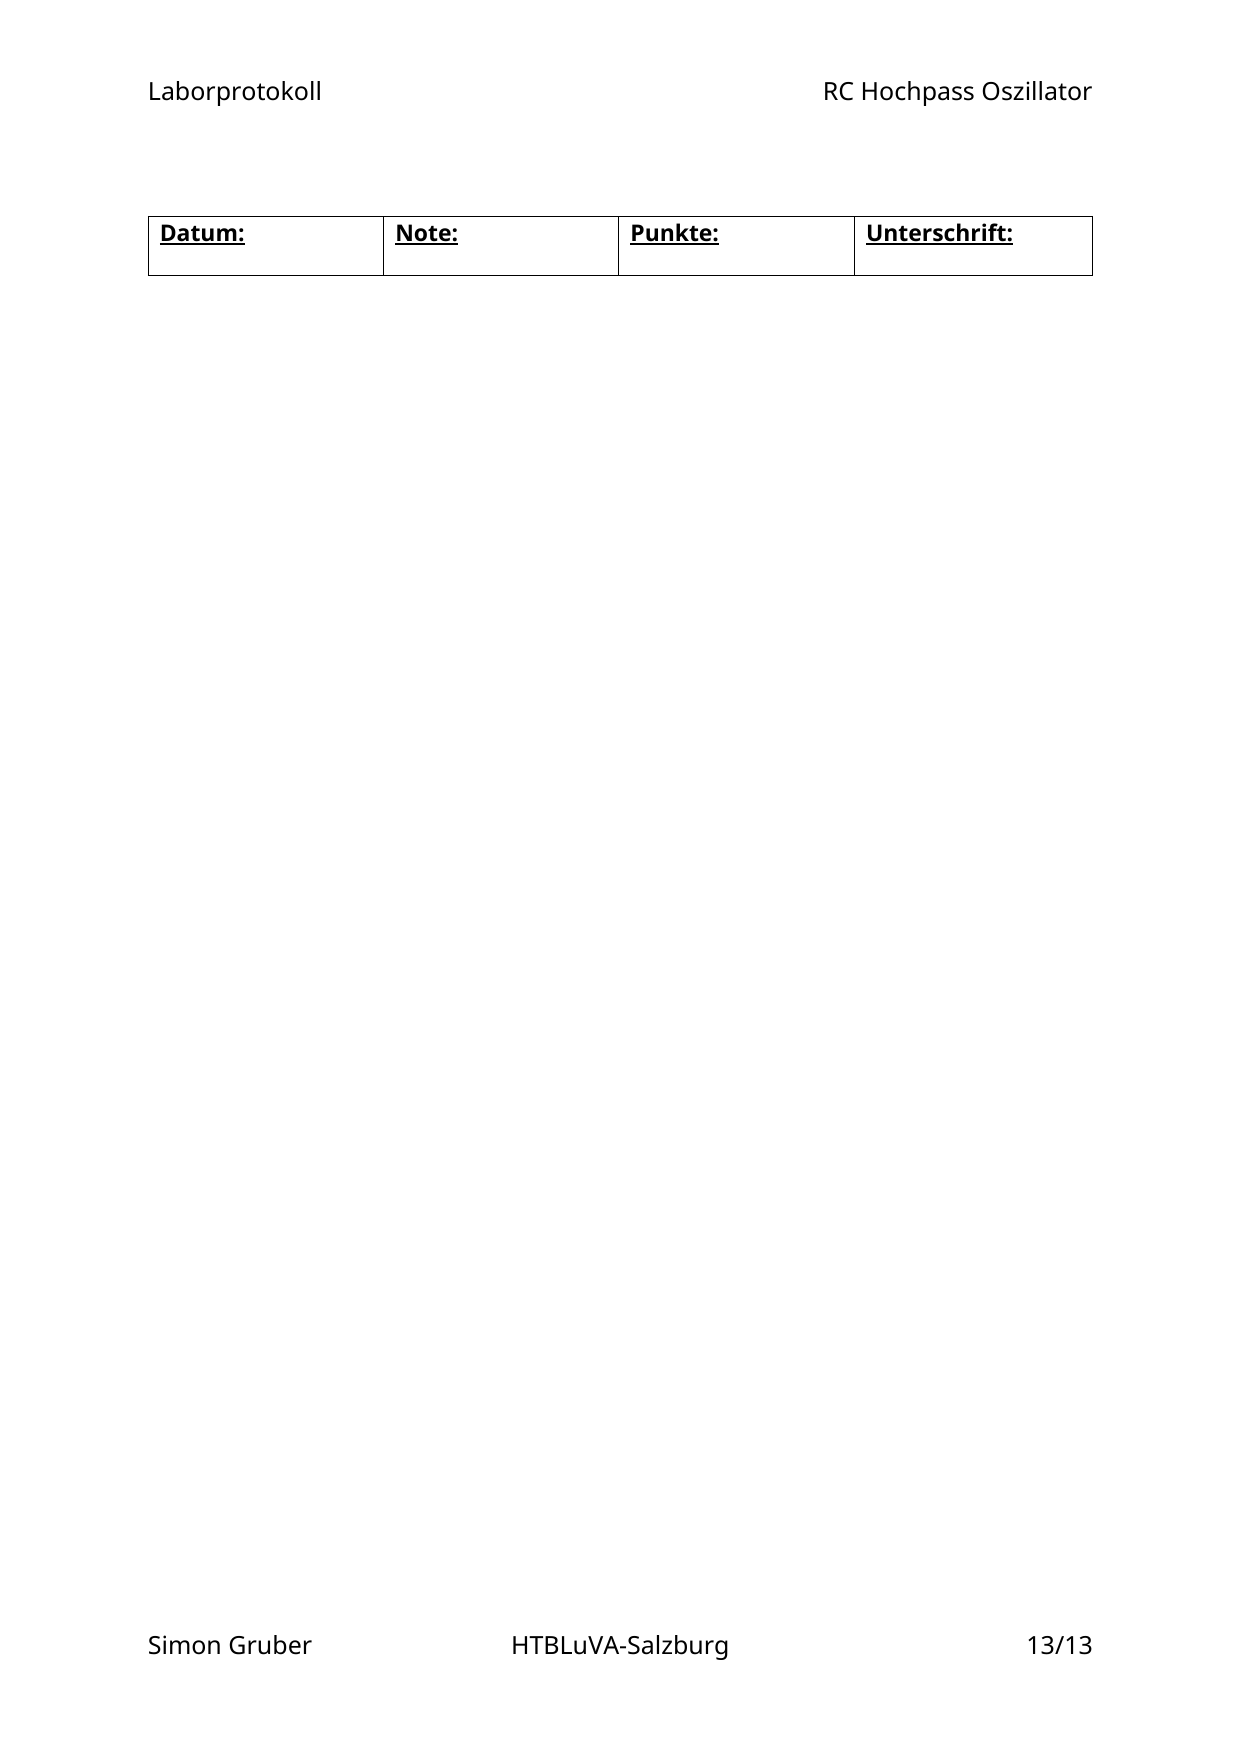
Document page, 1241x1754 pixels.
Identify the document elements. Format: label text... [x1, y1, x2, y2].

table_header Unterschrift: [855, 217, 1092, 275]
table_header Punkte: [619, 217, 854, 275]
table_header Datum: [149, 217, 383, 275]
table_header Note: [384, 217, 618, 275]
